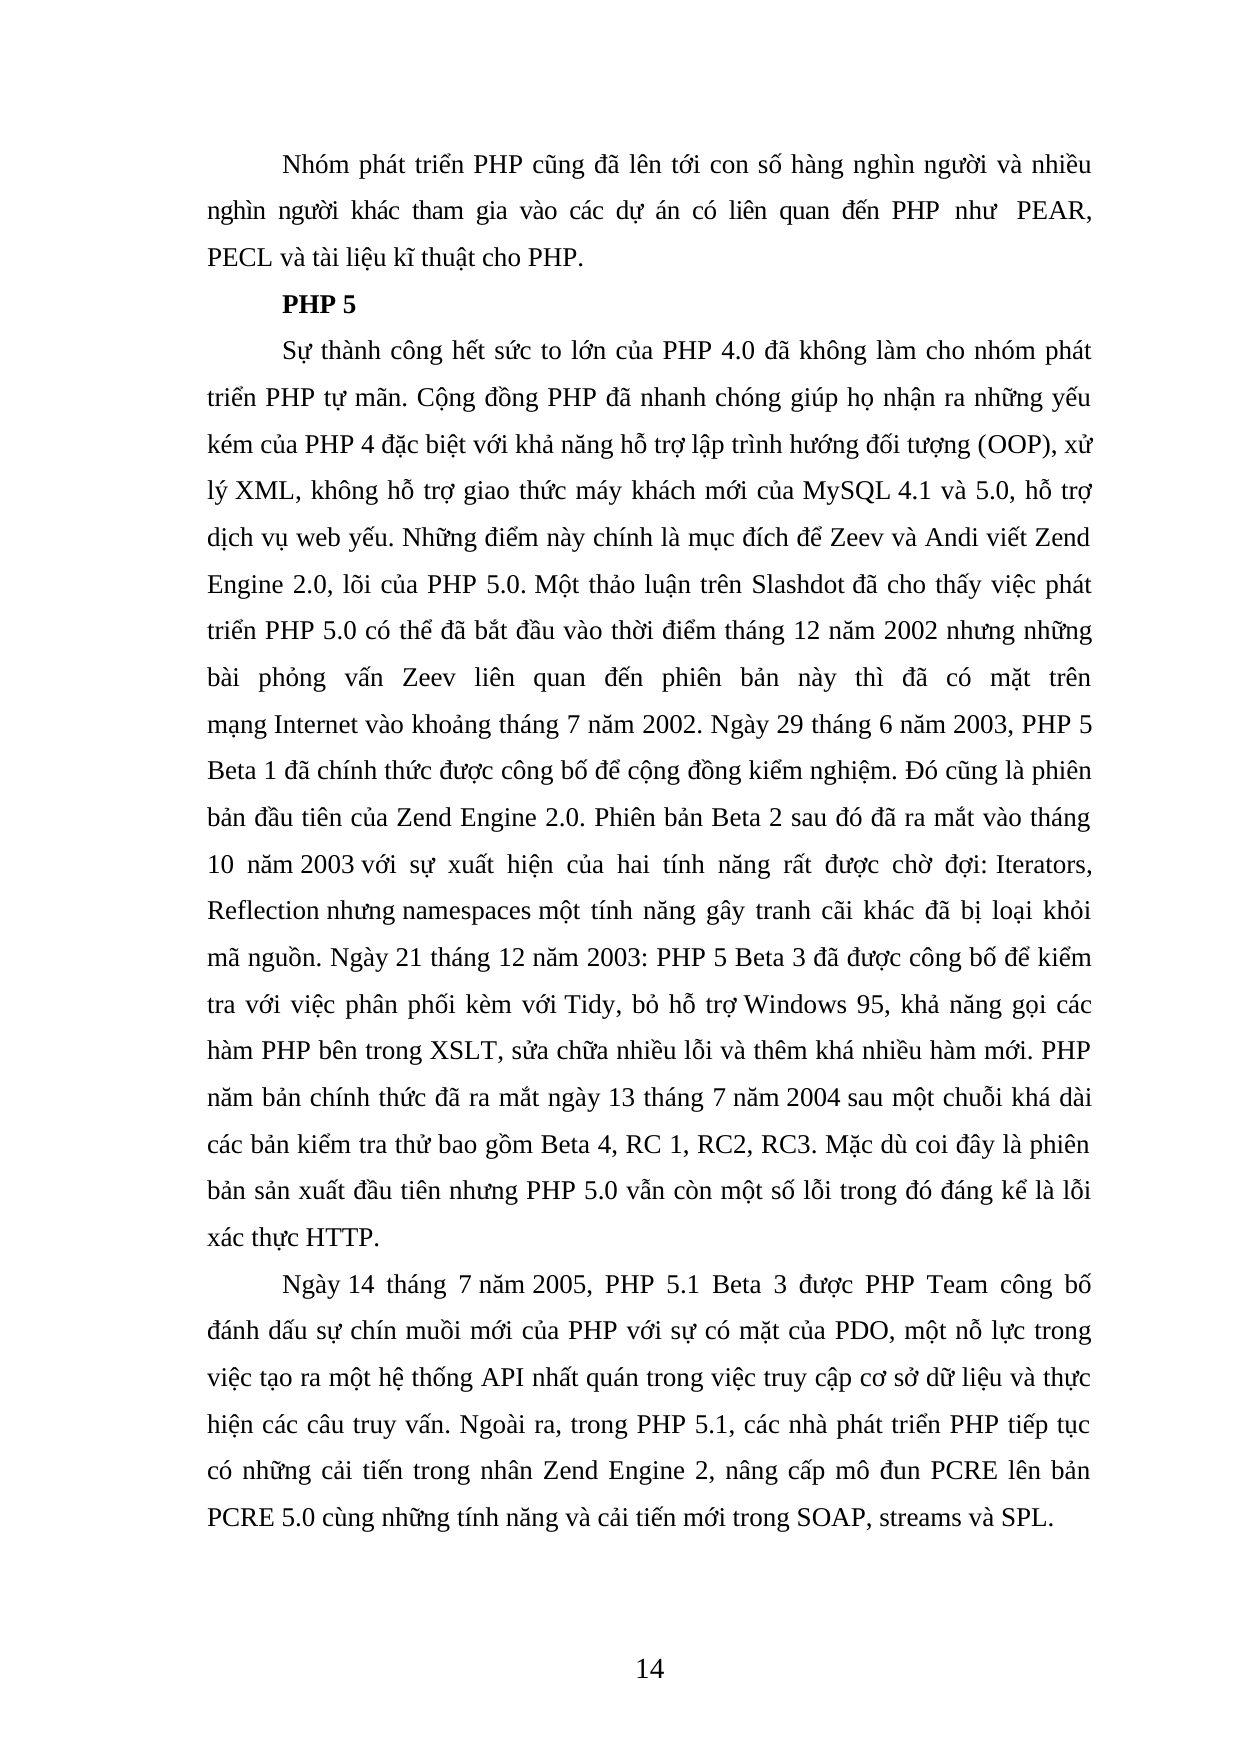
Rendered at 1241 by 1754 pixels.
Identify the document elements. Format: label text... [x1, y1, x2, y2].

text Nhóm phát triển PHP cũng đã lên tới con số hàng nghìn người và nhiều nghìn người khác tham gia vào các dự án có liên quan đến PHP như PEAR, PECL và tài liệu kĩ thuật cho PHP. [207, 148, 1092, 272]
text PHP 5 [207, 288, 1092, 319]
text Sự thành công hết sức to lớn của PHP 4.0 đã không làm cho nhóm phát triển PHP tự mãn. Cộng đồng PHP đã nhanh chóng giúp họ nhận ra những yếu kém của PHP 4 đặc biệt với khả năng hỗ trợ lập trình hướng đối tượng (OOP), xử lý XML, không hỗ trợ giao thức máy khách mới của MySQL 4.1 và 5.0, hỗ trợ dịch vụ web yếu. Những điểm này chính là mục đích để Zeev và Andi viết Zend Engine 2.0, lõi của PHP 5.0. Một thảo luận trên Slashdot đã cho thấy việc phát triển PHP 5.0 có thể đã bắt đầu vào thời điểm tháng 12 năm 2002 nhưng những bài phỏng vấn Zeev liên quan đến phiên bản này thì đã có mặt trên mạng Internet vào khoảng tháng 7 năm 2002. Ngày 29 tháng 6 năm 2003, PHP 5 Beta 1 đã chính thức được công bố để cộng đồng kiểm nghiệm. Đó cũng là phiên bản đầu tiên của Zend Engine 2.0. Phiên bản Beta 2 sau đó đã ra mắt vào tháng 10 năm 2003 với sự xuất hiện của hai tính năng rất được chờ đợi: Iterators, Reflection nhưng namespaces một tính năng gây tranh cãi khác đã bị loại khỏi mã nguồn. Ngày 21 tháng 12 năm 2003: PHP 5 Beta 3 đã được công bố để kiểm tra với việc phân phối kèm với Tidy, bỏ hỗ trợ Windows 95, khả năng gọi các hàm PHP bên trong XSLT, sửa chữa nhiều lỗi và thêm khá nhiều hàm mới. PHP năm bản chính thức đã ra mắt ngày 13 tháng 7 năm 2004 sau một chuỗi khá dài các bản kiểm tra thử bao gồm Beta 4, RC 1, RC2, RC3. Mặc dù coi đây là phiên bản sản xuất đầu tiên nhưng PHP 5.0 vẫn còn một số lỗi trong đó đáng kể là lỗi xác thực HTTP. [207, 334, 1092, 1252]
text Ngày 14 tháng 7 năm 2005, PHP 5.1 Beta 3 được PHP Team công bố đánh dấu sự chín muồi mới của PHP với sự có mặt của PDO, một nỗ lực trong việc tạo ra một hệ thống API nhất quán trong việc truy cập cơ sở dữ liệu và thực hiện các câu truy vấn. Ngoài ra, trong PHP 5.1, các nhà phát triển PHP tiếp tục có những cải tiến trong nhân Zend Engine 2, nâng cấp mô đun PCRE lên bản PCRE 5.0 cùng những tính năng và cải tiến mới trong SOAP, streams và SPL. [207, 1268, 1092, 1532]
